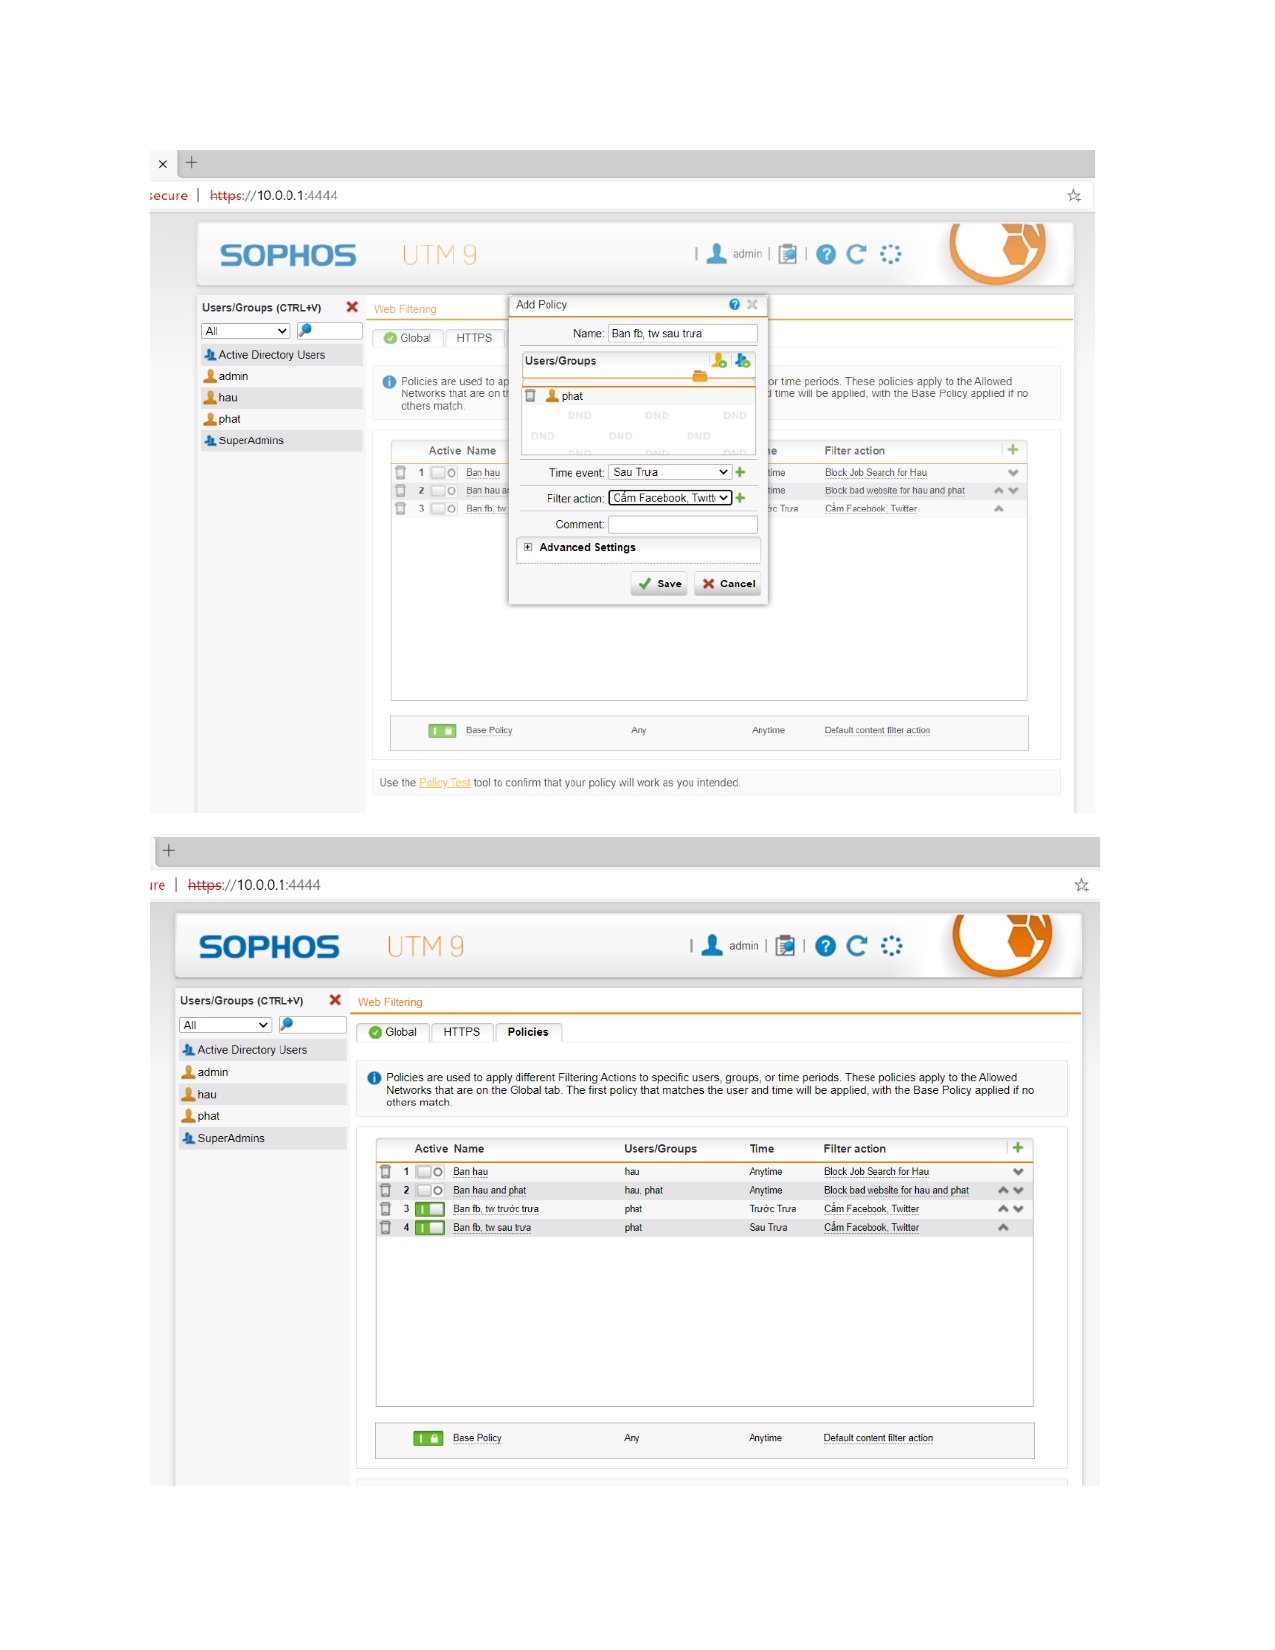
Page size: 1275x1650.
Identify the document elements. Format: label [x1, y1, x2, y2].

picture [150, 150, 1096, 813]
picture [150, 837, 1100, 1486]
